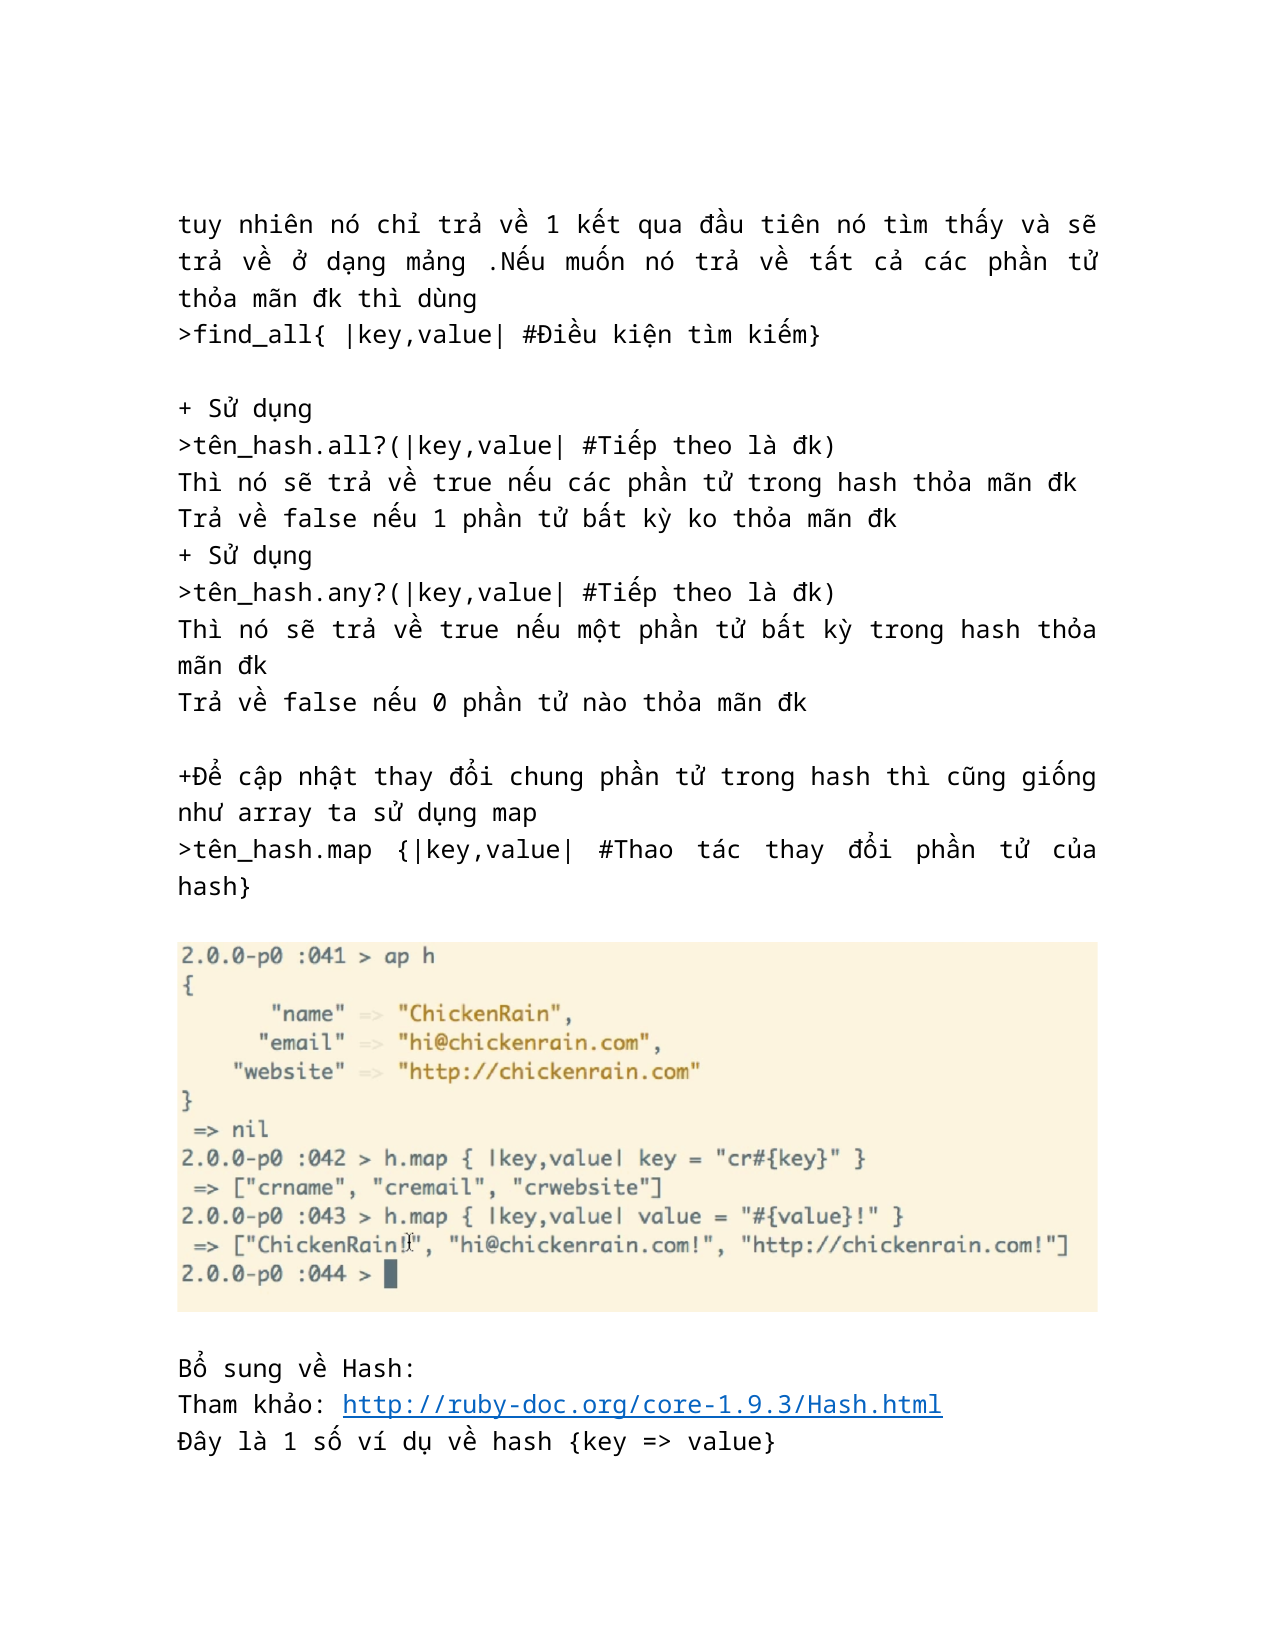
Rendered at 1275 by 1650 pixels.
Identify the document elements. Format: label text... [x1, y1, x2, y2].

text + Sử dụng [177, 391, 1098, 425]
text Thì nó sẽ trả về true nếu một phần tử bất kỳ trong hash thỏa mãn đk [177, 611, 1098, 682]
text Thì nó sẽ trả về true nếu các phần tử trong hash thỏa mãn đk [177, 464, 1098, 498]
text >tên_hash.all?(|key,value| #Tiếp theo là đk) [177, 427, 1098, 461]
text tuy nhiên nó chỉ trả về 1 kết qua đầu tiên nó tìm thấy và sẽ trả về ở dạng mảng .Nếu muốn nó trả về tất cả các phần tử thỏa mãn đk thì dùng [177, 207, 1098, 314]
text Bổ sung về Hash: [177, 1350, 1098, 1384]
text Trả về false nếu 1 phần tử bất kỳ ko thỏa mãn đk [177, 501, 1098, 535]
text Tham khảo: http://ruby-doc.org/core-1.9.3/Hash.html [177, 1387, 1098, 1421]
text >find_all{ |key,value| #Điều kiện tìm kiếm} [177, 317, 1098, 351]
picture [177, 942, 1098, 1312]
text Đây là 1 số ví dụ về hash {key => value} [177, 1424, 1098, 1458]
text >tên_hash.any?(|key,value| #Tiếp theo là đk) [177, 574, 1098, 608]
text Trả về false nếu 0 phần tử nào thỏa mãn đk [177, 685, 1098, 719]
text +Để cập nhật thay đổi chung phần tử trong hash thì cũng giống như array ta sử dụng map [177, 758, 1098, 829]
text >tên_hash.map {|key,value| #Thao tác thay đổi phần tử của hash} [177, 832, 1098, 903]
text + Sử dụng [177, 538, 1098, 572]
